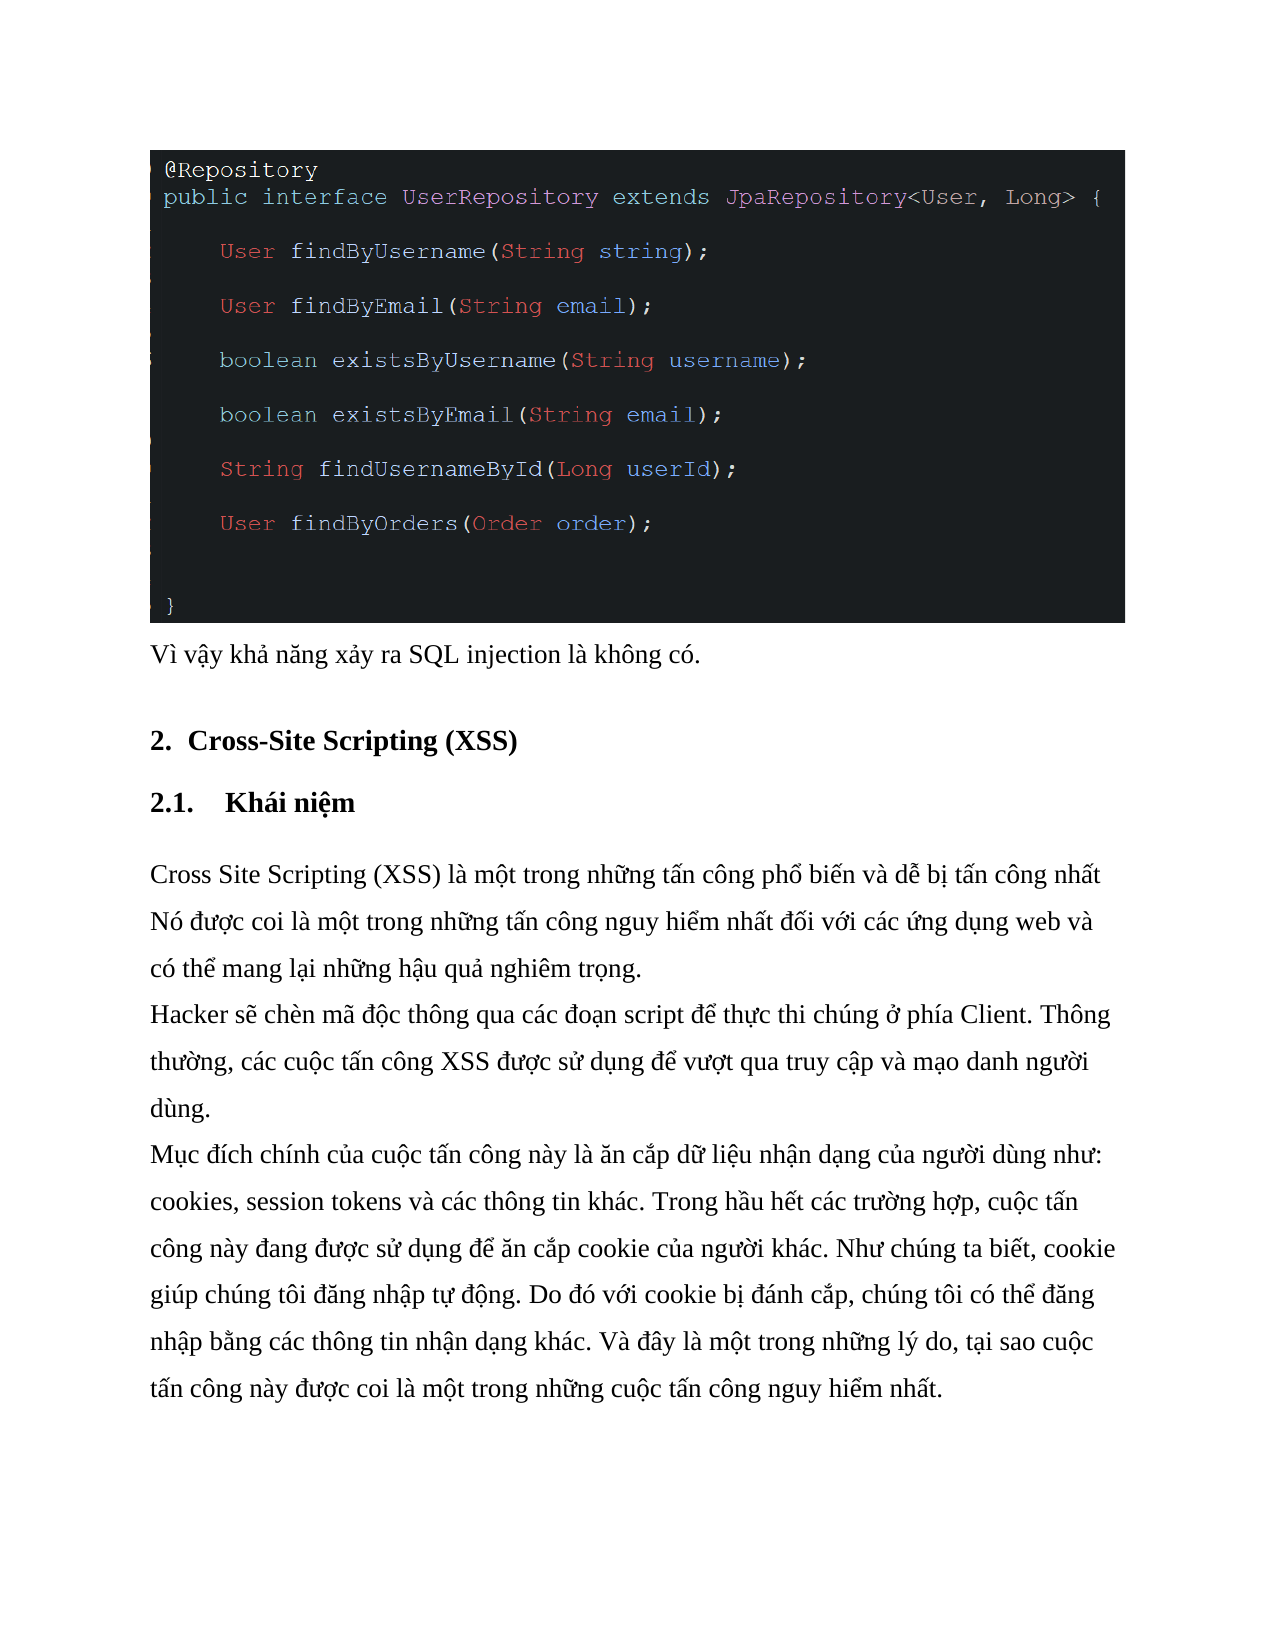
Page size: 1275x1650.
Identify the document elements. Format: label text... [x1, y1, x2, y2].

subtitle Cross-Site Scripting (XSS) [150, 723, 1052, 756]
picture [150, 150, 1125, 623]
text Cross Site Scripting (XSS) là một trong những tấn công phổ biến và dễ bị tấn công nhất Nó được coi là một trong những tấn công nguy hiểm nhất đối với các ứng dụng web và có thể mang lại những hậu quả nghiêm trọng. [150, 858, 1125, 983]
text Vì vậy khả năng xảy ra SQL injection là không có. [150, 638, 1125, 670]
text Mục đích chính của cuộc tấn công này là ăn cắp dữ liệu nhận dạng của người dùng như: cookies, session tokens và các thông tin khác. Trong hầu hết các trường hợp, cuộc tấn công này đang được sử dụng để ăn cắp cookie của người khác. Như chúng ta biết, cookie giúp chúng tôi đăng nhập tự động. Do đó với cookie bị đánh cắp, chúng tôi có thể đăng nhập bằng các thông tin nhận dạng khác. Và đây là một trong những lý do, tại sao cuộc tấn công này được coi là một trong những cuộc tấn công nguy hiểm nhất. [150, 1138, 1125, 1403]
subtitle Khái niệm [150, 785, 1052, 819]
text Hacker sẽ chèn mã độc thông qua các đoạn script để thực thi chúng ở phía Client. Thông thường, các cuộc tấn công XSS được sử dụng để vượt qua truy cập và mạo danh người dùng. [150, 998, 1125, 1123]
